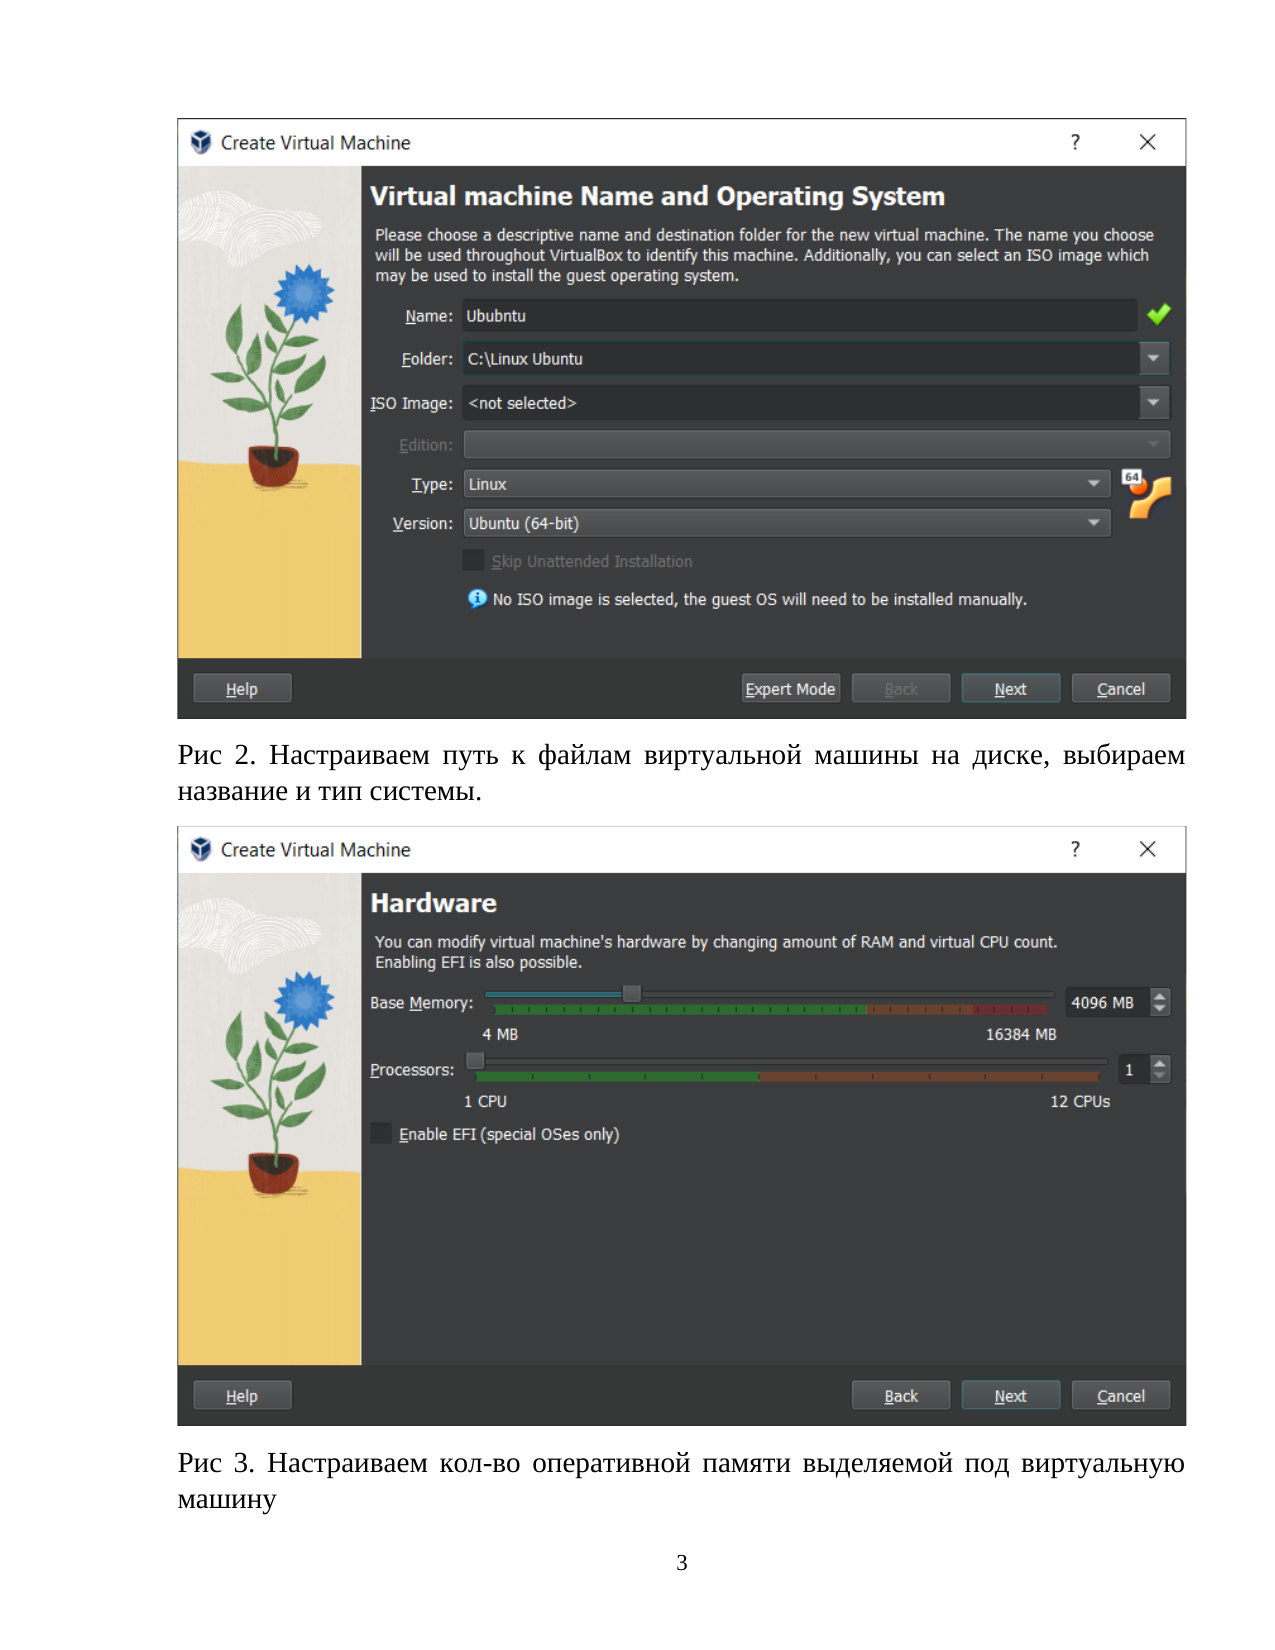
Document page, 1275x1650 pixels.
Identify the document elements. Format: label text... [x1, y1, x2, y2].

text Рис 3. Настраиваем кол-во оперативной памяти выделяемой под виртуальную машину [177, 1445, 1186, 1514]
picture [177, 826, 1187, 1426]
text Рис 2. Настраиваем путь к файлам виртуальной машины на диске, выбираем название и тип системы. [177, 737, 1186, 807]
picture [177, 118, 1187, 719]
